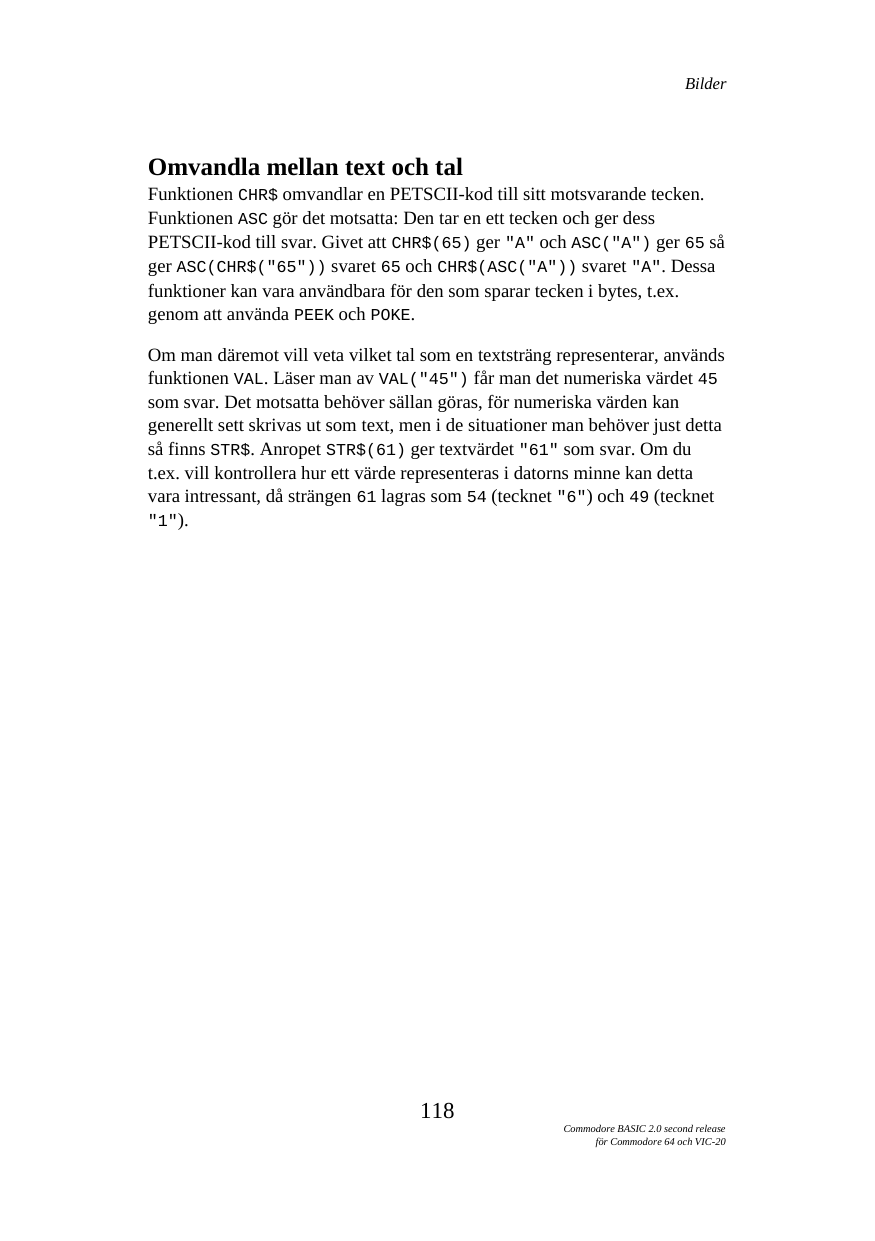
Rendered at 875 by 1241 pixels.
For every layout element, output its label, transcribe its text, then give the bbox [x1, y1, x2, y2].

subtitle Omvandla mellan text och tal [148, 152, 726, 181]
text Om man däremot vill veta vilket tal som en textsträng representerar, används funktionen VAL. Läser man av VAL("45") får man det numeriska värdet 45 som svar. Det motsatta behöver sällan göras, för numeriska värden kan generellt sett skrivas ut som text, men i de situationer man behöver just detta så finns STR$. Anropet STR$(61) ger textvärdet "61" som svar. Om du t.ex. vill kontrollera hur ett värde representeras i datorns minne kan detta vara intressant, då strängen 61 lagras som 54 (tecknet "6") och 49 (tecknet "1"). [148, 344, 726, 532]
text Funktionen CHR$ omvandlar en PETSCII-kod till sitt motsvarande tecken. Funktionen ASC gör det motsatta: Den tar en ett tecken och ger dess PETSCII-kod till svar. Givet att CHR$(65) ger "A" och ASC("A") ger 65 så ger ASC(CHR$("65")) svaret 65 och CHR$(ASC("A")) svaret "A". Dessa funktioner kan vara användbara för den som sparar tecken i bytes, t.ex. genom att använda PEEK och POKE. [148, 183, 726, 325]
